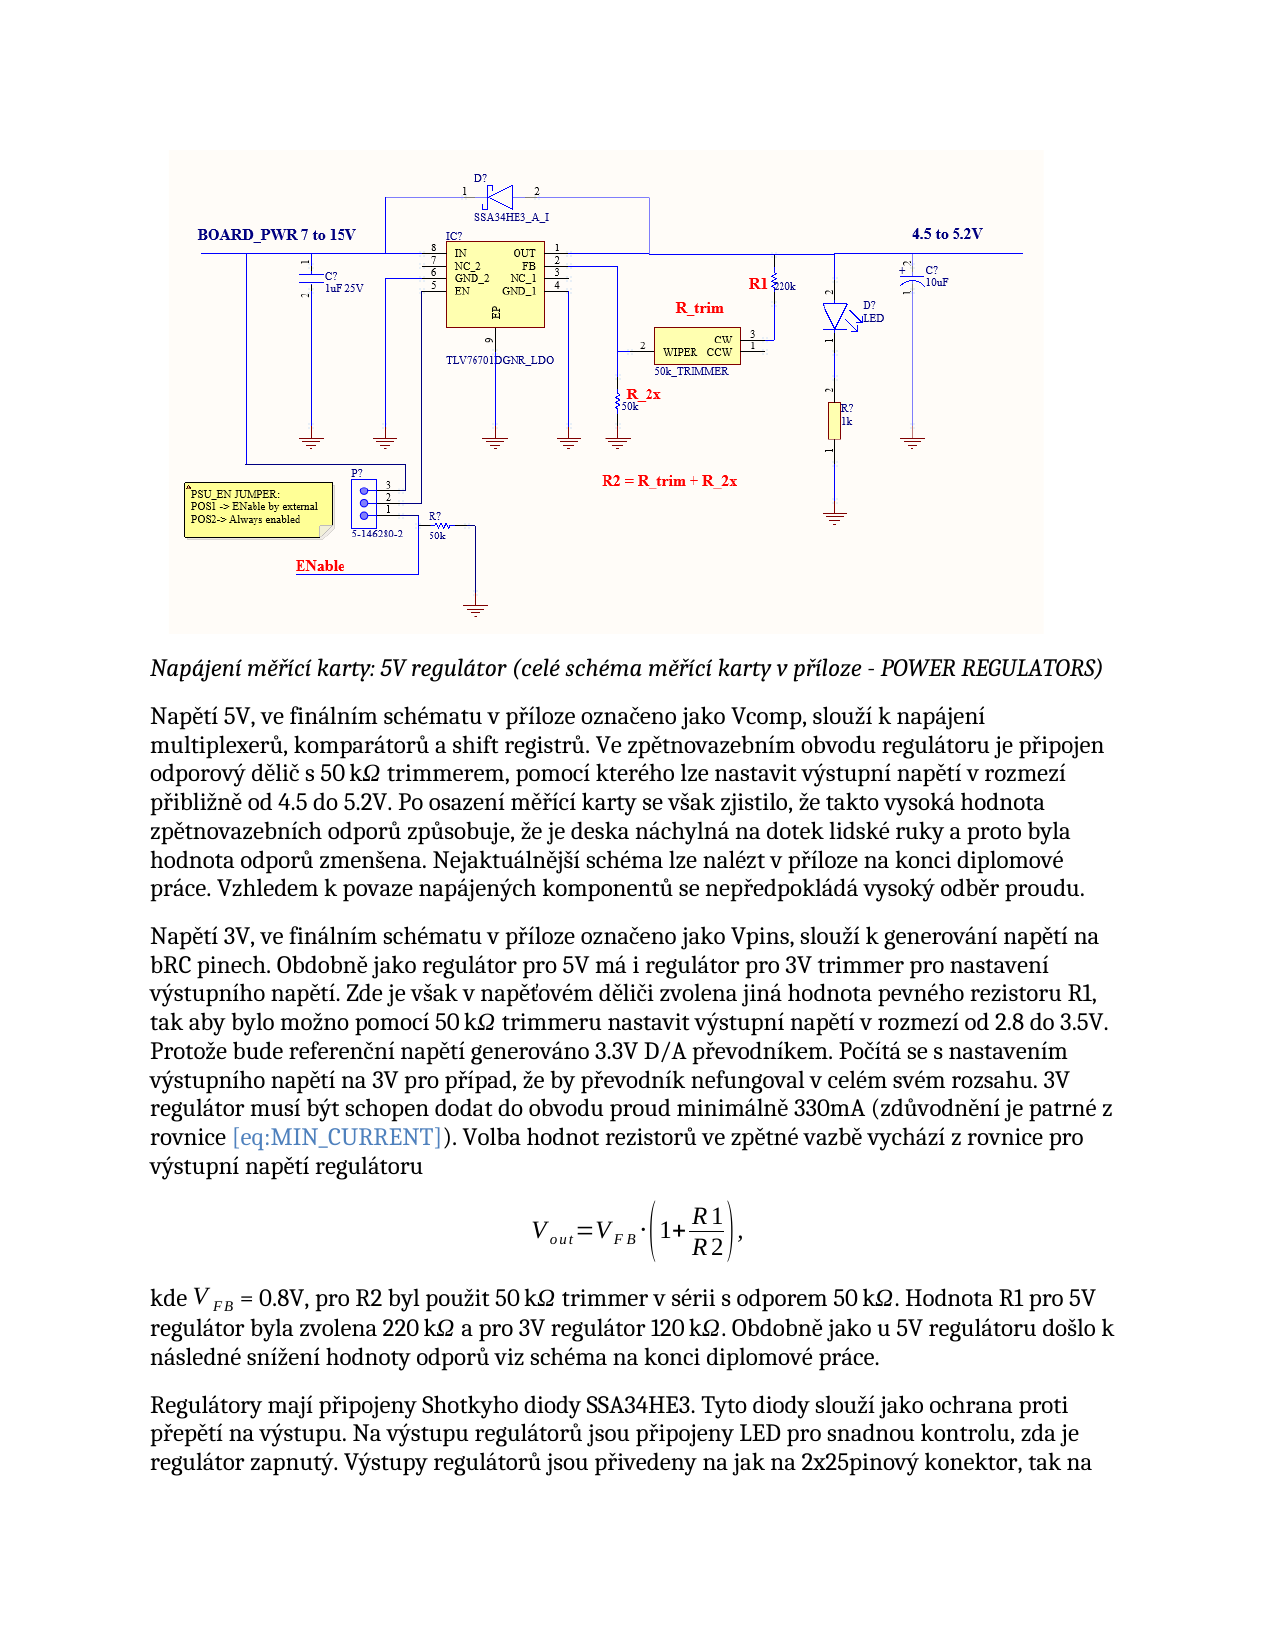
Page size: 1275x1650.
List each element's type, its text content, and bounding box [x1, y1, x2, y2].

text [150, 1391, 1125, 1477]
text Napájení měřící karty: 5V regulátor (celé schéma měřící karty v příloze - POWER REGULATORS) [150, 654, 1125, 683]
text Napětí 5V, ve finálním schématu v příloze označeno jako Vcomp, slouží k napájení multiplexerů, komparátorů a shift registrů. Ve zpětnovazebním obvodu regulátoru je připojen odporový dělič s 50 k trimmerem, pomocí kterého lze nastavit výstupní napětí v rozmezí přibližně od 4.5 do 5.2V. Po osazení měřící karty se však zjistilo, že takto vysoká hodnota zpětnovazebních odporů způsobuje, že je deska náchylná na dotek lidské ruky a proto byla hodnota odporů zmenšena. Nejaktuálnější schéma lze nalézt v příloze na konci diplomové práce. Vzhledem k povaze napájených komponentů se nepředpokládá vysoký odběr proudu. [150, 702, 1125, 903]
text kde = 0.8V, pro R2 byl použit 50 k trimmer v sérii s odporem 50 k. Hodnota R1 pro 5V regulátor byla zvolena 220 k a pro 3V regulátor 120 k. Obdobně jako u 5V regulátoru došlo k následné snížení hodnoty odporů viz schéma na konci diplomové práce. [150, 1283, 1125, 1372]
text Napětí 3V, ve finálním schématu v příloze označeno jako Vpins, slouží k generování napětí na bRC pinech. Obdobně jako regulátor pro 5V má i regulátor pro 3V trimmer pro nastavení výstupního napětí. Zde je však v napěťovém děliči zvolena jiná hodnota pevného rezistoru R1, tak aby bylo možno pomocí 50 k trimmeru nastavit výstupní napětí v rozmezí od 2.8 do 3.5V. Protože bude referenční napětí generováno 3.3V D/A převodníkem. Počítá se s nastavením výstupního napětí na 3V pro případ, že by převodník nefungoval v celém svém rozsahu. 3V regulátor musí být schopen dodat do obvodu proud minimálně 330mA (zdůvodnění je patrné z rovnice [eq:MIN_CURRENT]). Volba hodnot rezistorů ve zpětné vazbě vychází z rovnice pro výstupní napětí regulátoru [150, 922, 1125, 1181]
picture [168, 150, 1044, 634]
